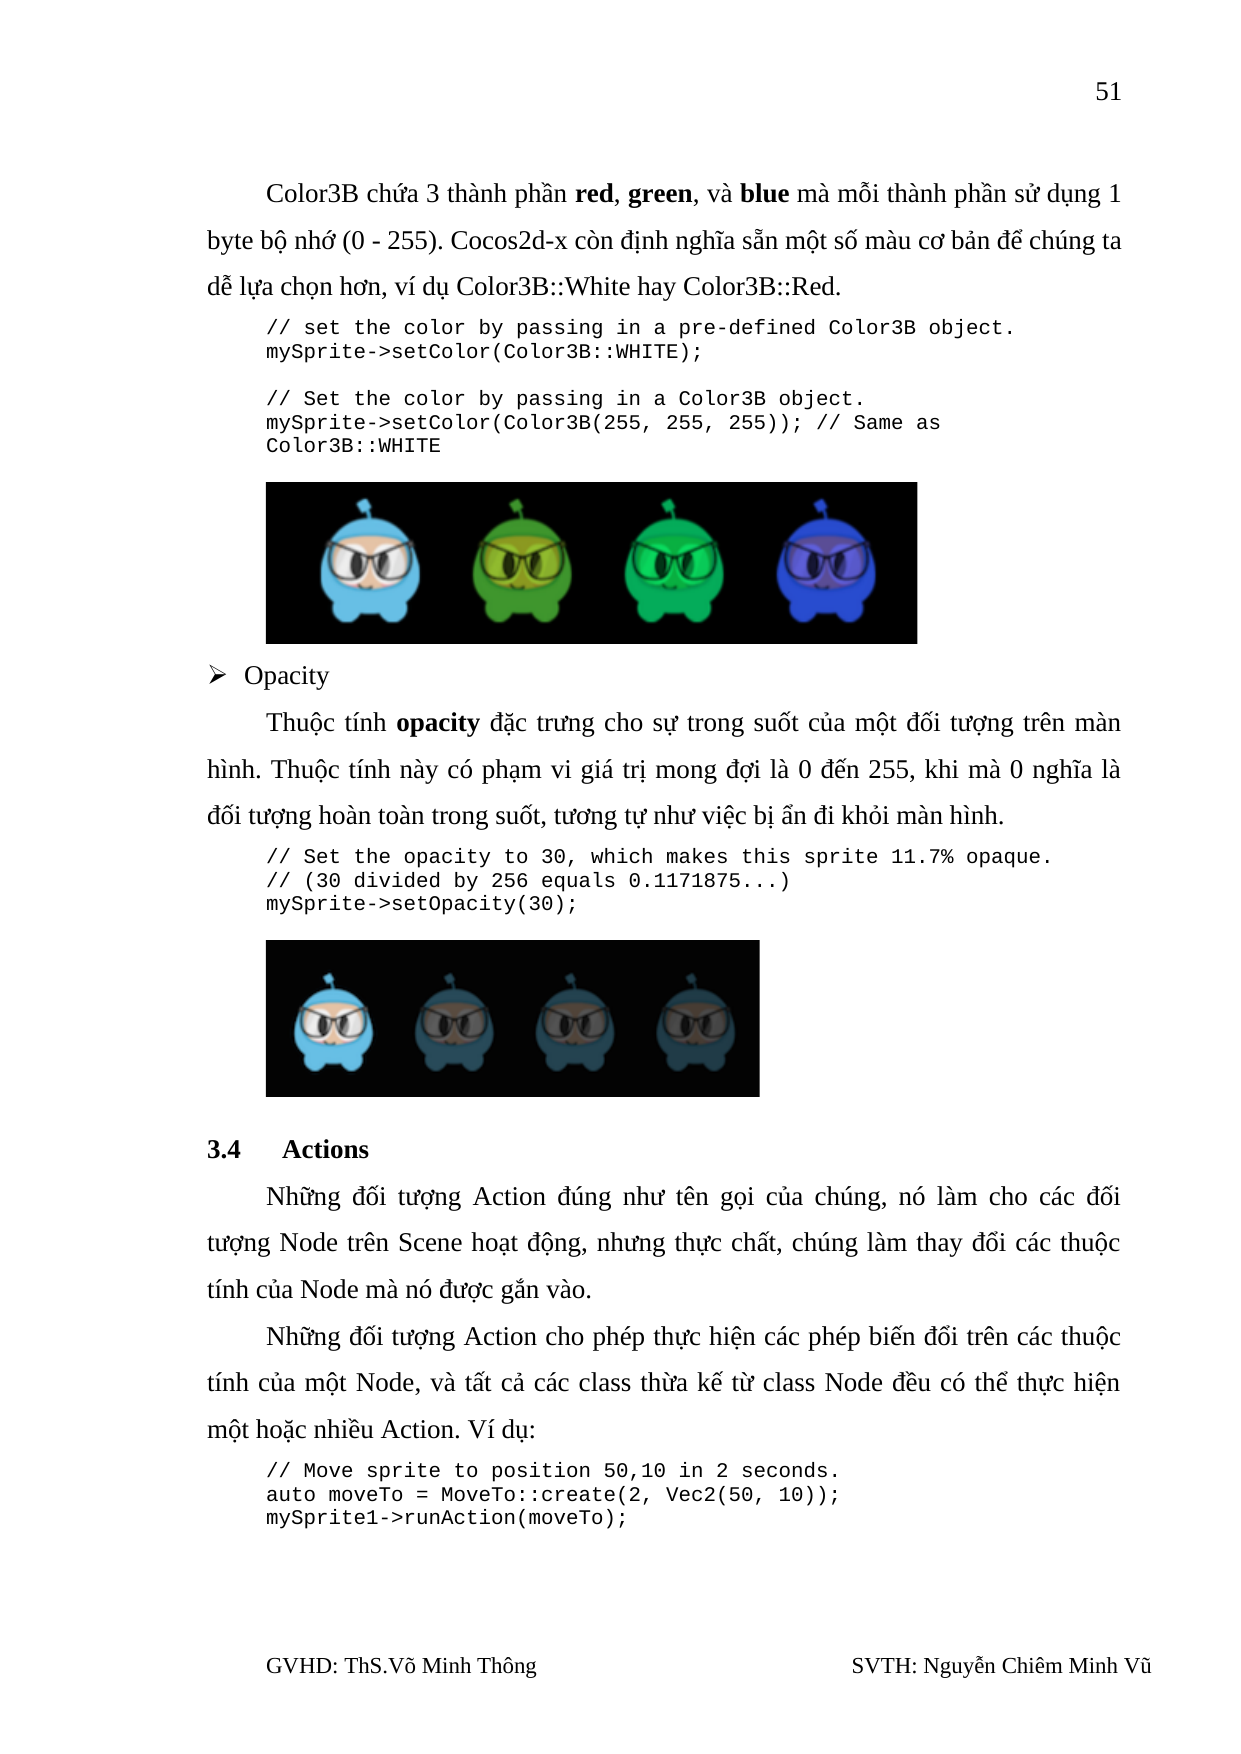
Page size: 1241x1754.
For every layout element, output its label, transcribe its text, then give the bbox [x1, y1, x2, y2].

text mySprite->setColor(Color3B::WHITE); [266, 341, 1122, 364]
text Những đối tượng Action đúng như tên gọi của chúng, nó làm cho các đối tượng Node trên Scene hoạt động, nhưng thực chất, chúng làm thay đổi các thuộc tính của Node mà nó được gắn vào. [207, 1180, 1122, 1304]
text // Set the color by passing in a Color3B object. [266, 388, 1122, 412]
text // Set the opacity to 30, which makes this sprite 11.7% opaque. [266, 846, 1122, 870]
text // (30 divided by 256 equals 0.1171875...) [266, 870, 1122, 893]
text // Move sprite to position 50,10 in 2 seconds. [266, 1460, 1122, 1483]
text Thuộc tính opacity đặc trưng cho sự trong suốt của một đối tượng trên màn hình. Thuộc tính này có phạm vi giá trị mong đợi là 0 đến 255, khi mà 0 nghĩa là đối tượng hoàn toàn trong suốt, tương tự như việc bị ẩn đi khỏi màn hình. [207, 706, 1122, 831]
text mySprite->setColor(Color3B(255, 255, 255)); // Same as Color3B::WHITE [266, 412, 1122, 459]
text // set the color by passing in a pre-defined Color3B object. [266, 317, 1122, 341]
picture [265, 482, 918, 644]
text mySprite1->runAction(moveTo); [266, 1507, 1122, 1531]
text Những đối tượng Action cho phép thực hiện các phép biến đổi trên các thuộc tính của một Node, và tất cả các class thừa kế từ class Node đều có thể thực hiện một hoặc nhiều Action. Ví dụ: [207, 1320, 1122, 1444]
picture [265, 940, 760, 1097]
text auto moveTo = MoveTo::create(2, Vec2(50, 10)); [266, 1483, 1122, 1507]
text Opacity [207, 659, 1122, 690]
text Color3B chứa 3 thành phần red, green, và blue mà mỗi thành phần sử dụng 1 byte bộ nhớ (0 - 255). Cocos2d-x còn định nghĩa sẵn một số màu cơ bản để chúng ta dễ lựa chọn hơn, ví dụ Color3B::White hay Color3B::Red. [207, 177, 1122, 302]
text mySprite->setOpacity(30); [266, 893, 1122, 917]
subtitle Actions [207, 1133, 1122, 1164]
